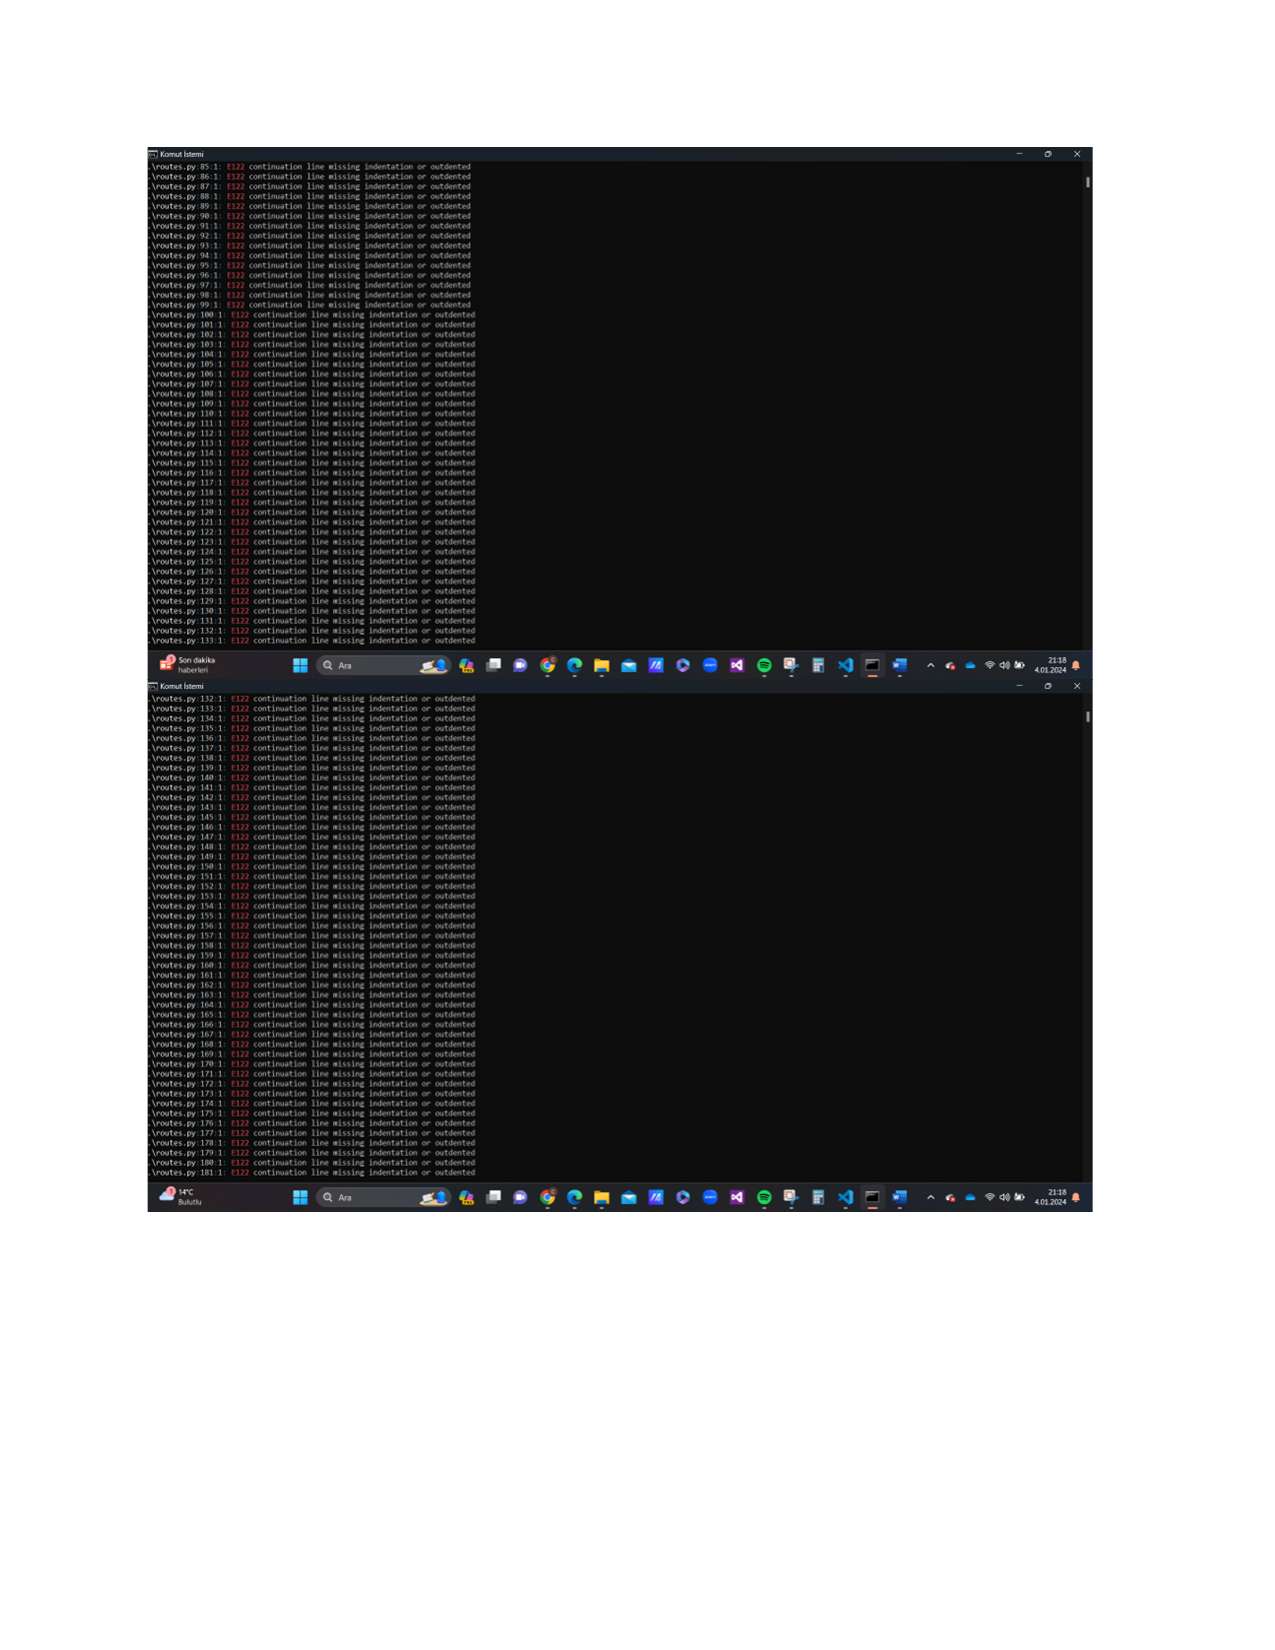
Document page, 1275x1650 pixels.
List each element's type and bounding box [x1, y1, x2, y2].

picture [147, 147, 1093, 1212]
